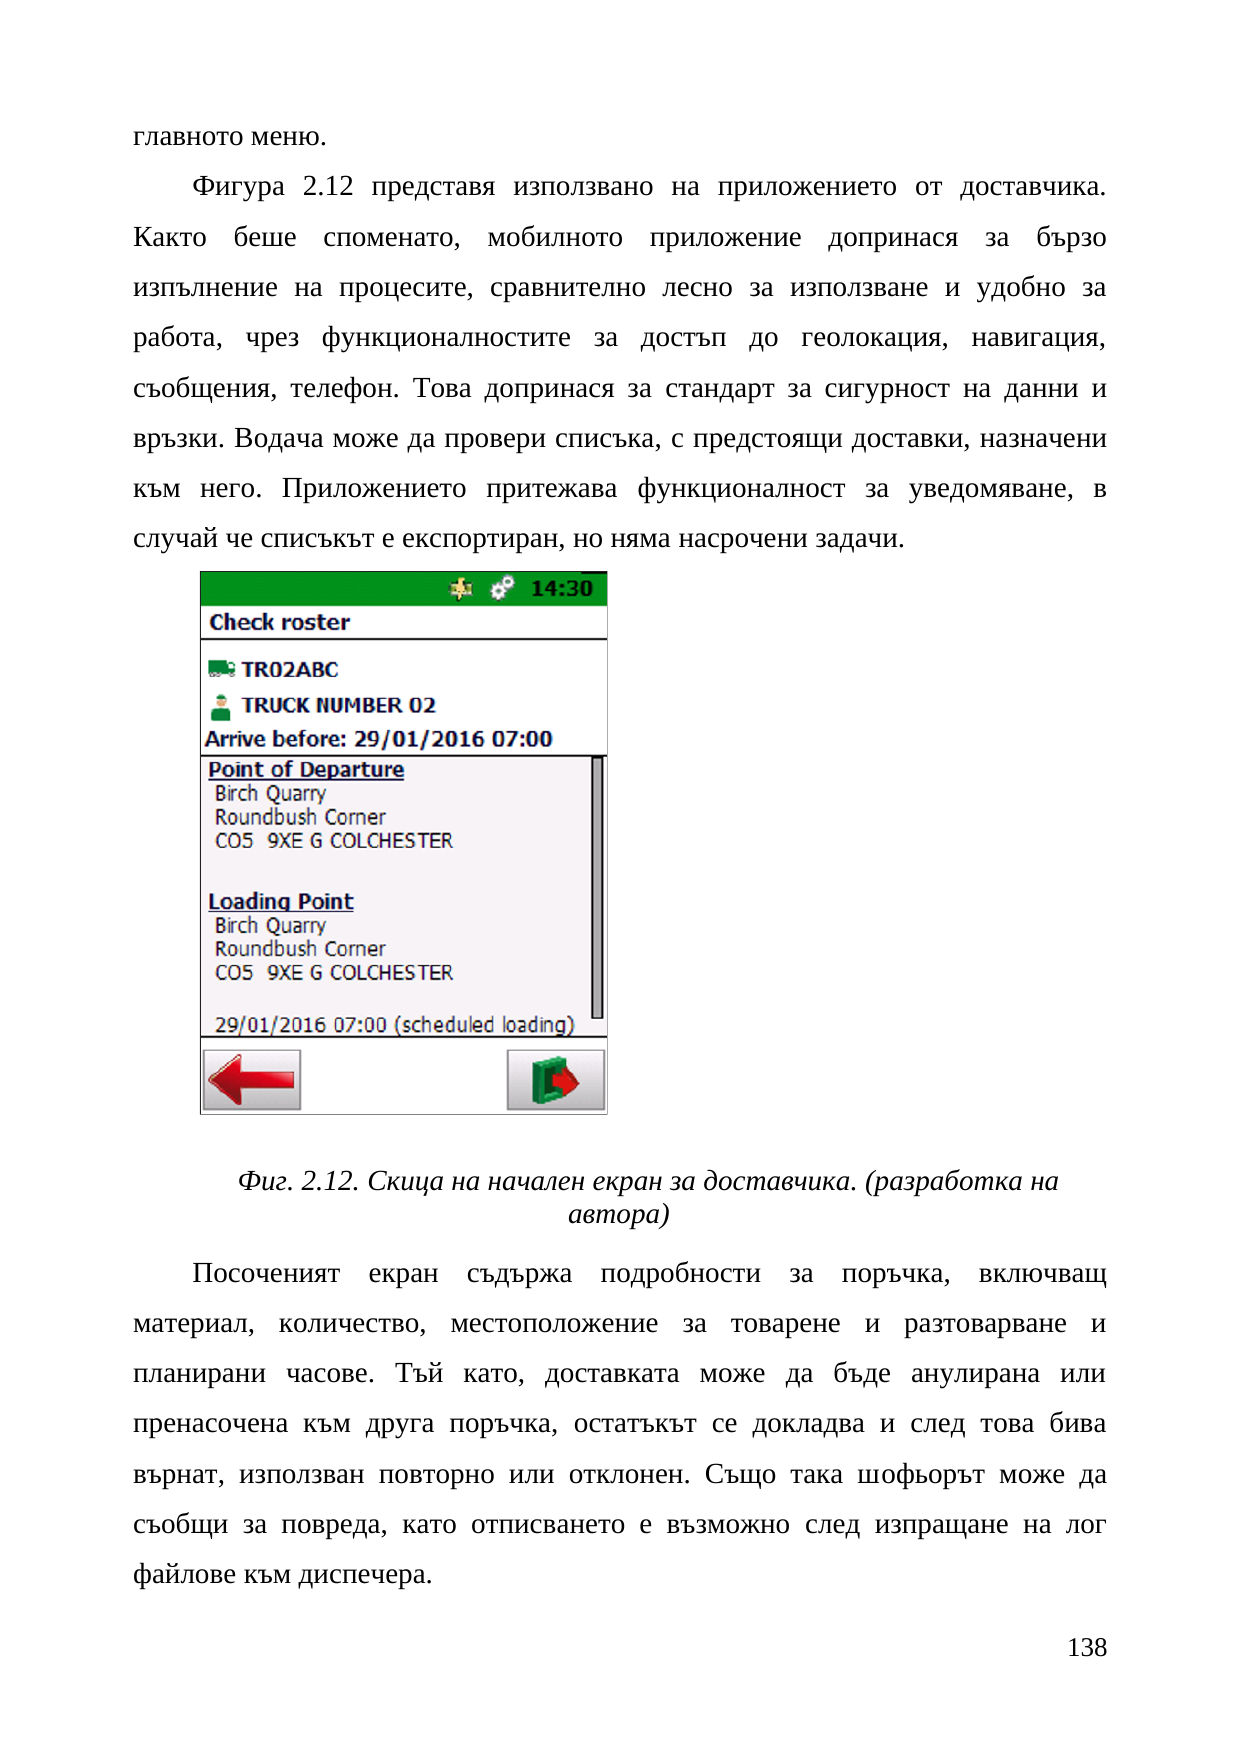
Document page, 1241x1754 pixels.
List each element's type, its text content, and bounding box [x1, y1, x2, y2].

picture [199, 571, 608, 1115]
text Посоченият екран съдържа подробности за поръчка, включващ материал, количество, местоположение за товарене и разтоварване и планирани часове. Тъй като, доставката може да бъде анулирана или пренасочена към друга поръчка, остатъкът се докладва и след това бива върнат, използван повторно или отклонен. Също така шофьорът може да съобщи за повреда, като отписването е възможно след изпращане на лог файлове към диспечера. [133, 1255, 1107, 1590]
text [133, 118, 1107, 152]
text Фигура 2.12 представя използвано на приложението от доставчика. Както беше споменато, мобилното приложение допринася за бързо изпълнение на процесите, сравнително лесно за използване и удобно за работа, чрез функционалностите за достъп до геолокация, навигация, съобщения, телефон. Това допринася за стандарт за сигурност на данни и връзки. Водача може да провери списъка, с предстоящи доставки, назначени към него. Приложението притежава функционалност за уведомяване, в случай че списъкът е експортиран, но няма насрочени задачи. [133, 168, 1107, 554]
title Фиг. 2.12. Скица на начален екран за доставчика. (разработка на автора) [133, 1163, 1107, 1230]
